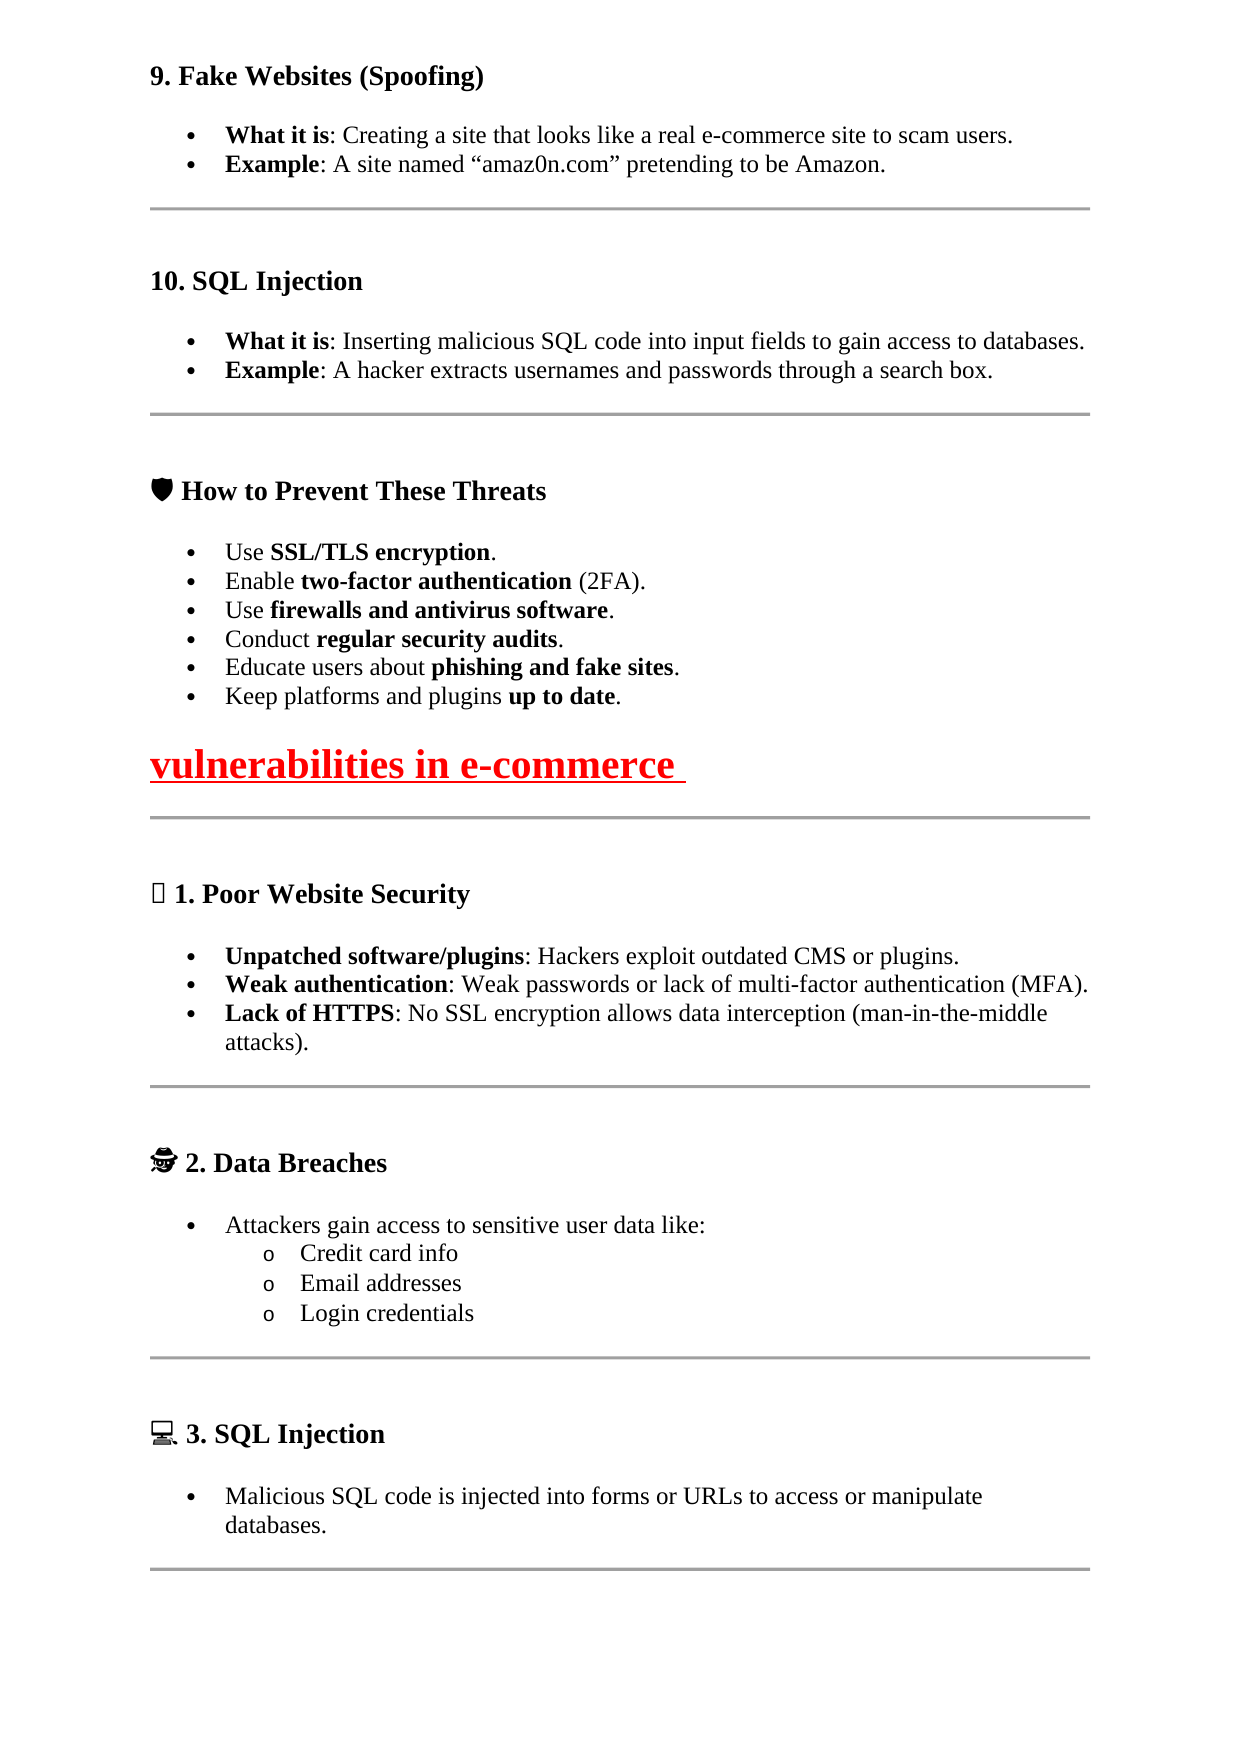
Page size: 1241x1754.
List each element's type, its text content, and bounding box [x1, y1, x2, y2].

text 🧑‍💻 3. SQL Injection [150, 1413, 1090, 1452]
list Keep platforms and plugins up to date. [187, 681, 1090, 710]
list Malicious SQL code is injected into forms or URLs to access or manipulate databases. [187, 1481, 1090, 1538]
list Lack of HTTPS: No SSL encryption allows data interception (man-in-the-middle attacks). [187, 998, 1090, 1056]
list Enable two-factor authentication (2FA). [187, 566, 1090, 595]
list Example: A hacker extracts usernames and passwords through a search box. [187, 355, 1090, 383]
list Conduct regular security audits. [187, 624, 1090, 652]
list What it is: Creating a site that looks like a real e-commerce site to scam users. [187, 121, 1090, 149]
text 10. SQL Injection [150, 264, 1090, 297]
text 🛡️ How to Prevent These Threats [150, 470, 1090, 508]
text 🔐 1. Poor Website Security [150, 873, 1090, 912]
text 9. Fake Websites (Spoofing) [150, 59, 1090, 91]
list Email addresses [262, 1268, 1090, 1298]
text 🕵️ 2. Data Breaches [150, 1142, 1090, 1181]
text vulnerabilities in e-commerce [150, 739, 1090, 787]
list Use SSL/TLS encryption. [187, 537, 1090, 566]
list Attackers gain access to sensitive user data like: [187, 1210, 1090, 1238]
list Educate users about phishing and fake sites. [187, 652, 1090, 681]
list Example: A site named “amaz0n.com” pretending to be Amazon. [187, 149, 1090, 178]
list Credit card info [262, 1238, 1090, 1268]
list Weak authentication: Weak passwords or lack of multi-factor authentication (MFA). [187, 969, 1090, 998]
list Login credentials [262, 1298, 1090, 1327]
list Unpatched software/plugins: Hackers exploit outdated CMS or plugins. [187, 941, 1090, 969]
list What it is: Inserting malicious SQL code into input fields to gain access to databases. [187, 326, 1090, 355]
list Use firewalls and antivirus software. [187, 595, 1090, 624]
